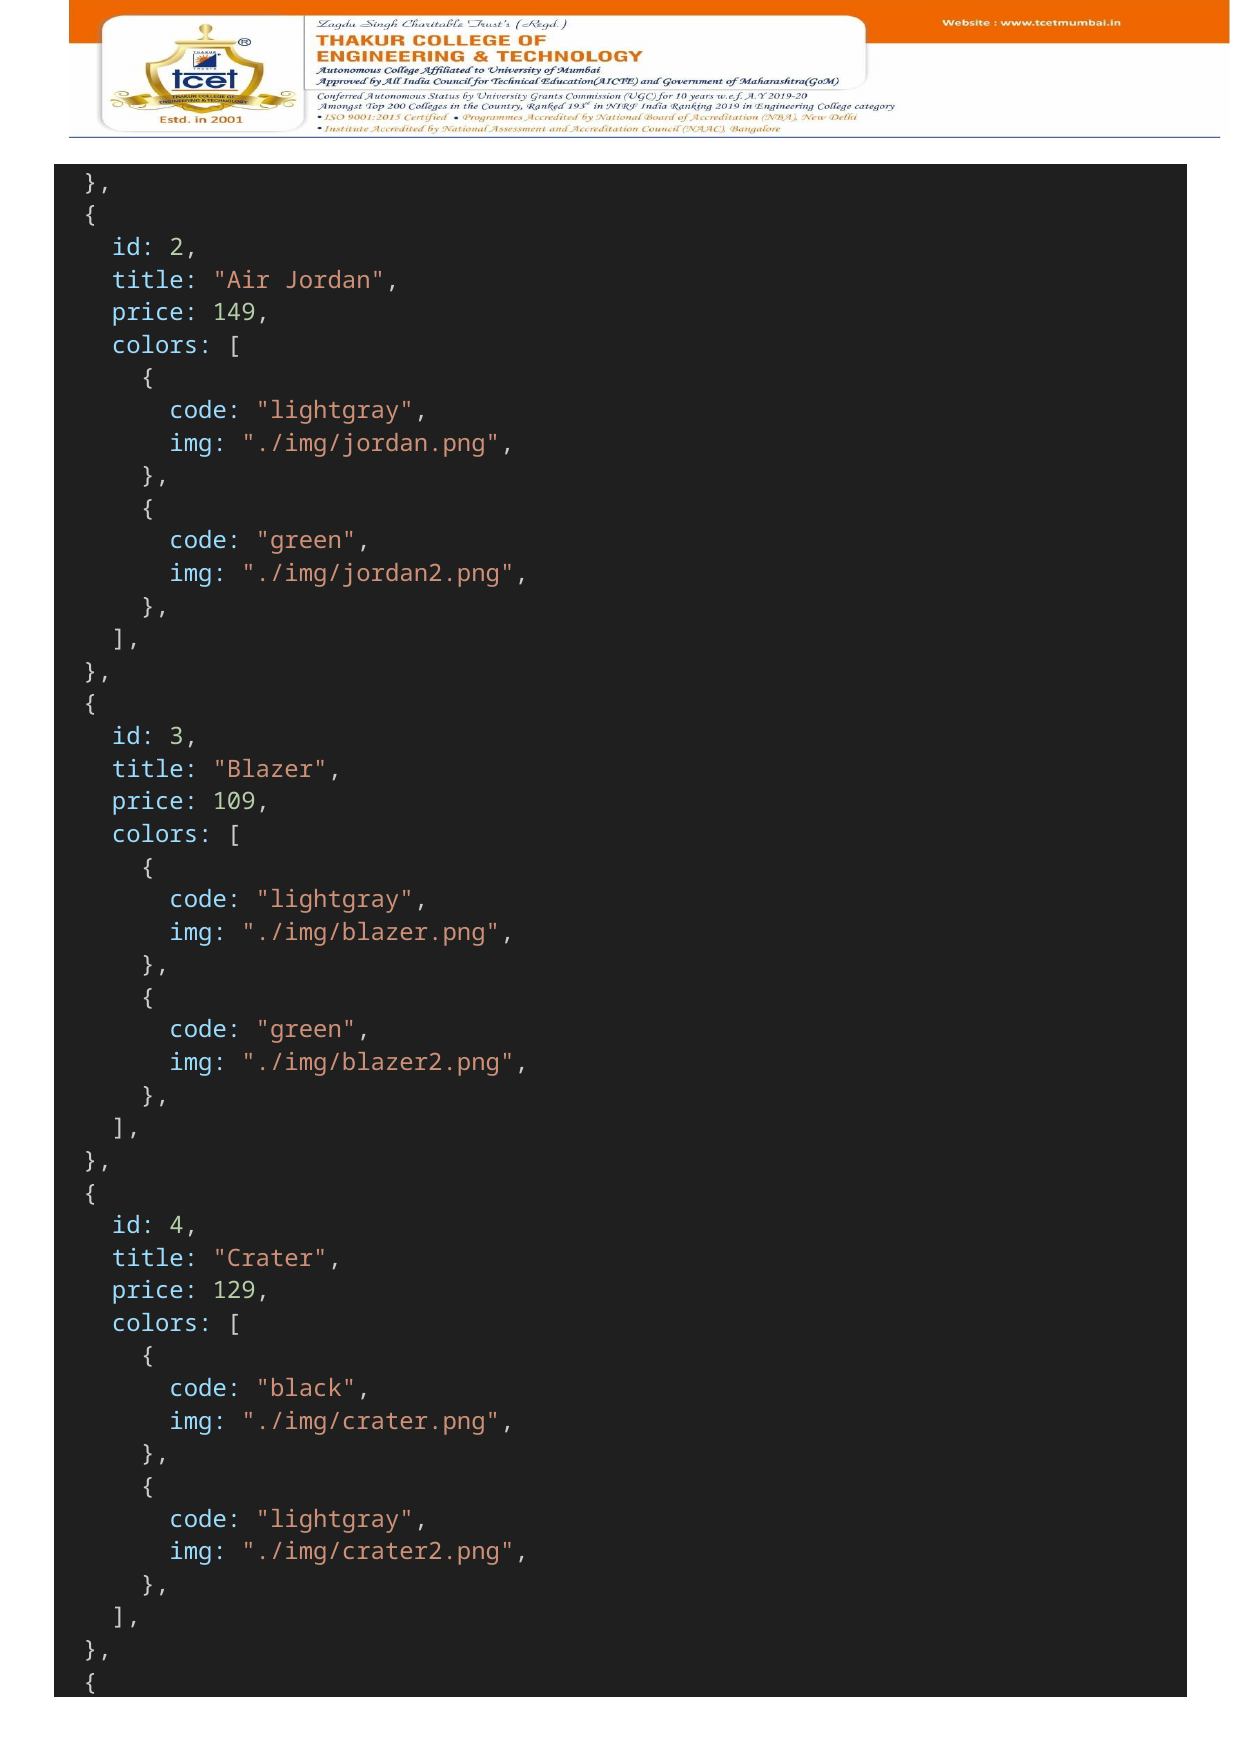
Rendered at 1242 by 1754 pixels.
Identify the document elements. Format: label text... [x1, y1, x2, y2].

text }, [54, 1077, 1187, 1110]
text title: "Blazer", [54, 751, 1187, 784]
text code: "lightgray", [54, 1501, 1187, 1534]
text img: "./img/crater.png", [54, 1403, 1187, 1436]
text { [54, 1175, 1187, 1208]
text img: "./img/blazer.png", [54, 914, 1187, 947]
text { [54, 197, 1187, 230]
text title: "Crater", [54, 1241, 1187, 1273]
text img: "./img/crater2.png", [54, 1534, 1187, 1567]
text }, [54, 1567, 1187, 1599]
text { [54, 491, 1187, 523]
text { [54, 1469, 1187, 1501]
text }, [54, 164, 1187, 197]
text }, [54, 1436, 1187, 1469]
text price: 149, [54, 295, 1187, 328]
text { [54, 1338, 1187, 1371]
text colors: [ [54, 817, 1187, 849]
text { [54, 980, 1187, 1012]
text ], [54, 621, 1187, 654]
text { [54, 849, 1187, 882]
text }, [54, 458, 1187, 491]
text }, [54, 588, 1187, 621]
text title: "Air Jordan", [54, 262, 1187, 295]
text { [54, 360, 1187, 393]
text }, [54, 654, 1187, 686]
text img: "./img/blazer2.png", [54, 1045, 1187, 1077]
text code: "black", [54, 1371, 1187, 1403]
text price: 109, [54, 784, 1187, 817]
text colors: [ [54, 1306, 1187, 1338]
text code: "green", [54, 523, 1187, 556]
text ], [54, 1599, 1187, 1632]
text }, [54, 1632, 1187, 1664]
text { [54, 1664, 1187, 1697]
text price: 129, [54, 1273, 1187, 1306]
text img: "./img/jordan2.png", [54, 556, 1187, 588]
text code: "lightgray", [54, 882, 1187, 914]
text id: 4, [54, 1208, 1187, 1241]
text { [54, 686, 1187, 719]
text code: "lightgray", [54, 393, 1187, 425]
text ], [54, 1110, 1187, 1143]
text }, [54, 947, 1187, 980]
text code: "green", [54, 1012, 1187, 1045]
text }, [54, 1143, 1187, 1175]
text id: 3, [54, 719, 1187, 751]
text img: "./img/jordan.png", [54, 425, 1187, 458]
text colors: [ [54, 328, 1187, 360]
text id: 2, [54, 230, 1187, 262]
picture [68, 0, 1230, 138]
